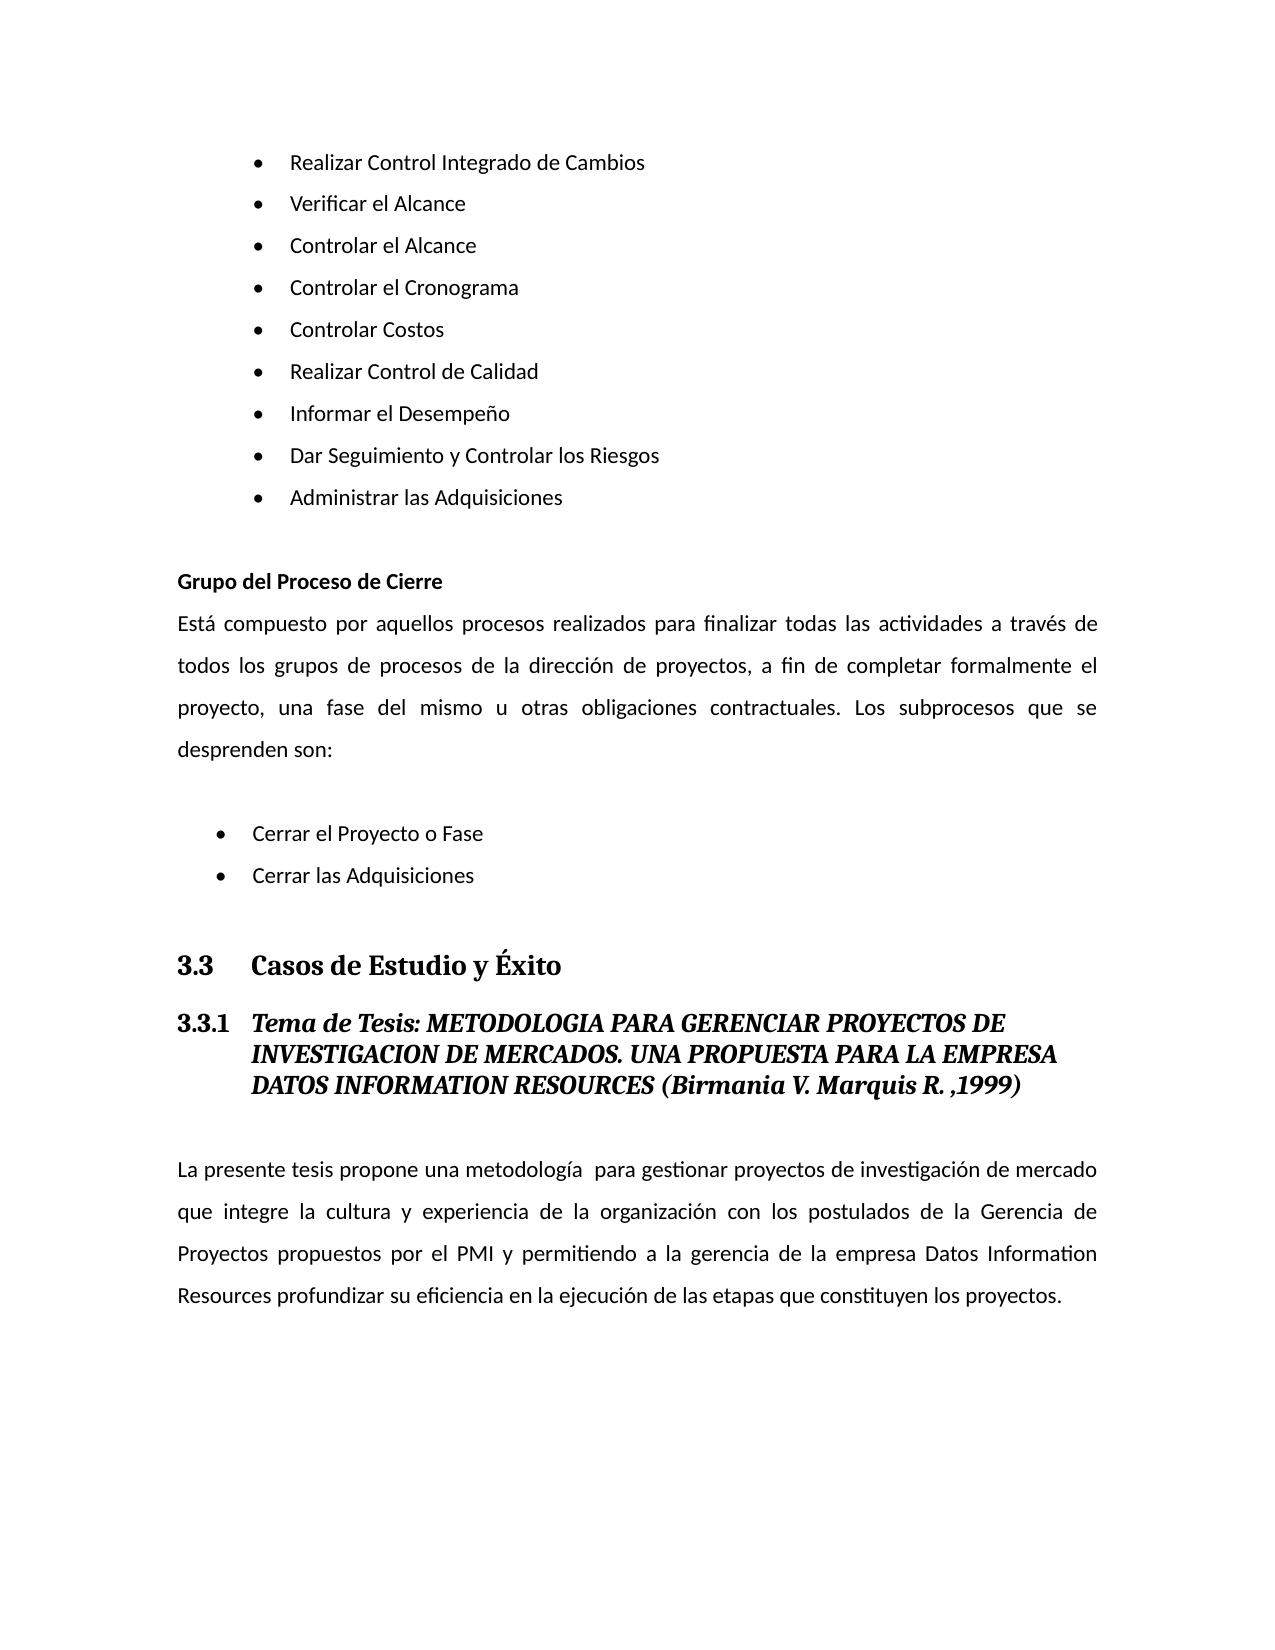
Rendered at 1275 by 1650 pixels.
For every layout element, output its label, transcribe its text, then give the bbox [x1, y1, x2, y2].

list Dar Seguimiento y Controlar los Riesgos [252, 441, 1098, 469]
list Realizar Control Integrado de Cambios [252, 148, 1098, 176]
list Administrar las Adquisiciones [252, 483, 1098, 511]
subtitle 3.3.1 Tema de Tesis: METODOLOGIA PARA GERENCIAR PROYECTOS DE INVESTIGACION DE MERCADOS. UNA PROPUESTA PARA LA EMPRESA DATOS INFORMATION RESOURCES (Birmania V. Marquis R. ,1999) [177, 1008, 1098, 1101]
list Controlar el Cronograma [252, 273, 1098, 302]
list Verificar el Alcance [252, 189, 1098, 218]
list Cerrar las Adquisiciones [215, 861, 1098, 889]
list Informar el Desempeño [252, 399, 1098, 427]
list Controlar el Alcance [252, 232, 1098, 259]
list Cerrar el Proyecto o Fase [215, 819, 1098, 847]
list Controlar Costos [252, 316, 1098, 343]
text Está compuesto por aquellos procesos realizados para finalizar todas las actividades a través de todos los grupos de procesos de la dirección de proyectos, a fin de completar formalmente el proyecto, una fase del mismo u otras obligaciones contractuales. Los subprocesos que se desprenden son: [177, 609, 1098, 763]
text La presente tesis propone una metodología para gestionar proyectos de investigación de mercado que integre la cultura y experiencia de la organización con los postulados de la Gerencia de Proyectos propuestos por el PMI y permitiendo a la gerencia de la empresa Datos Information Resources profundizar su eficiencia en la ejecución de las etapas que constituyen los proyectos. [177, 1155, 1098, 1309]
subtitle 3.3 Casos de Estudio y Éxito [177, 949, 1098, 983]
list Realizar Control de Calidad [252, 357, 1098, 386]
text Grupo del Proceso de Cierre [177, 567, 1098, 595]
